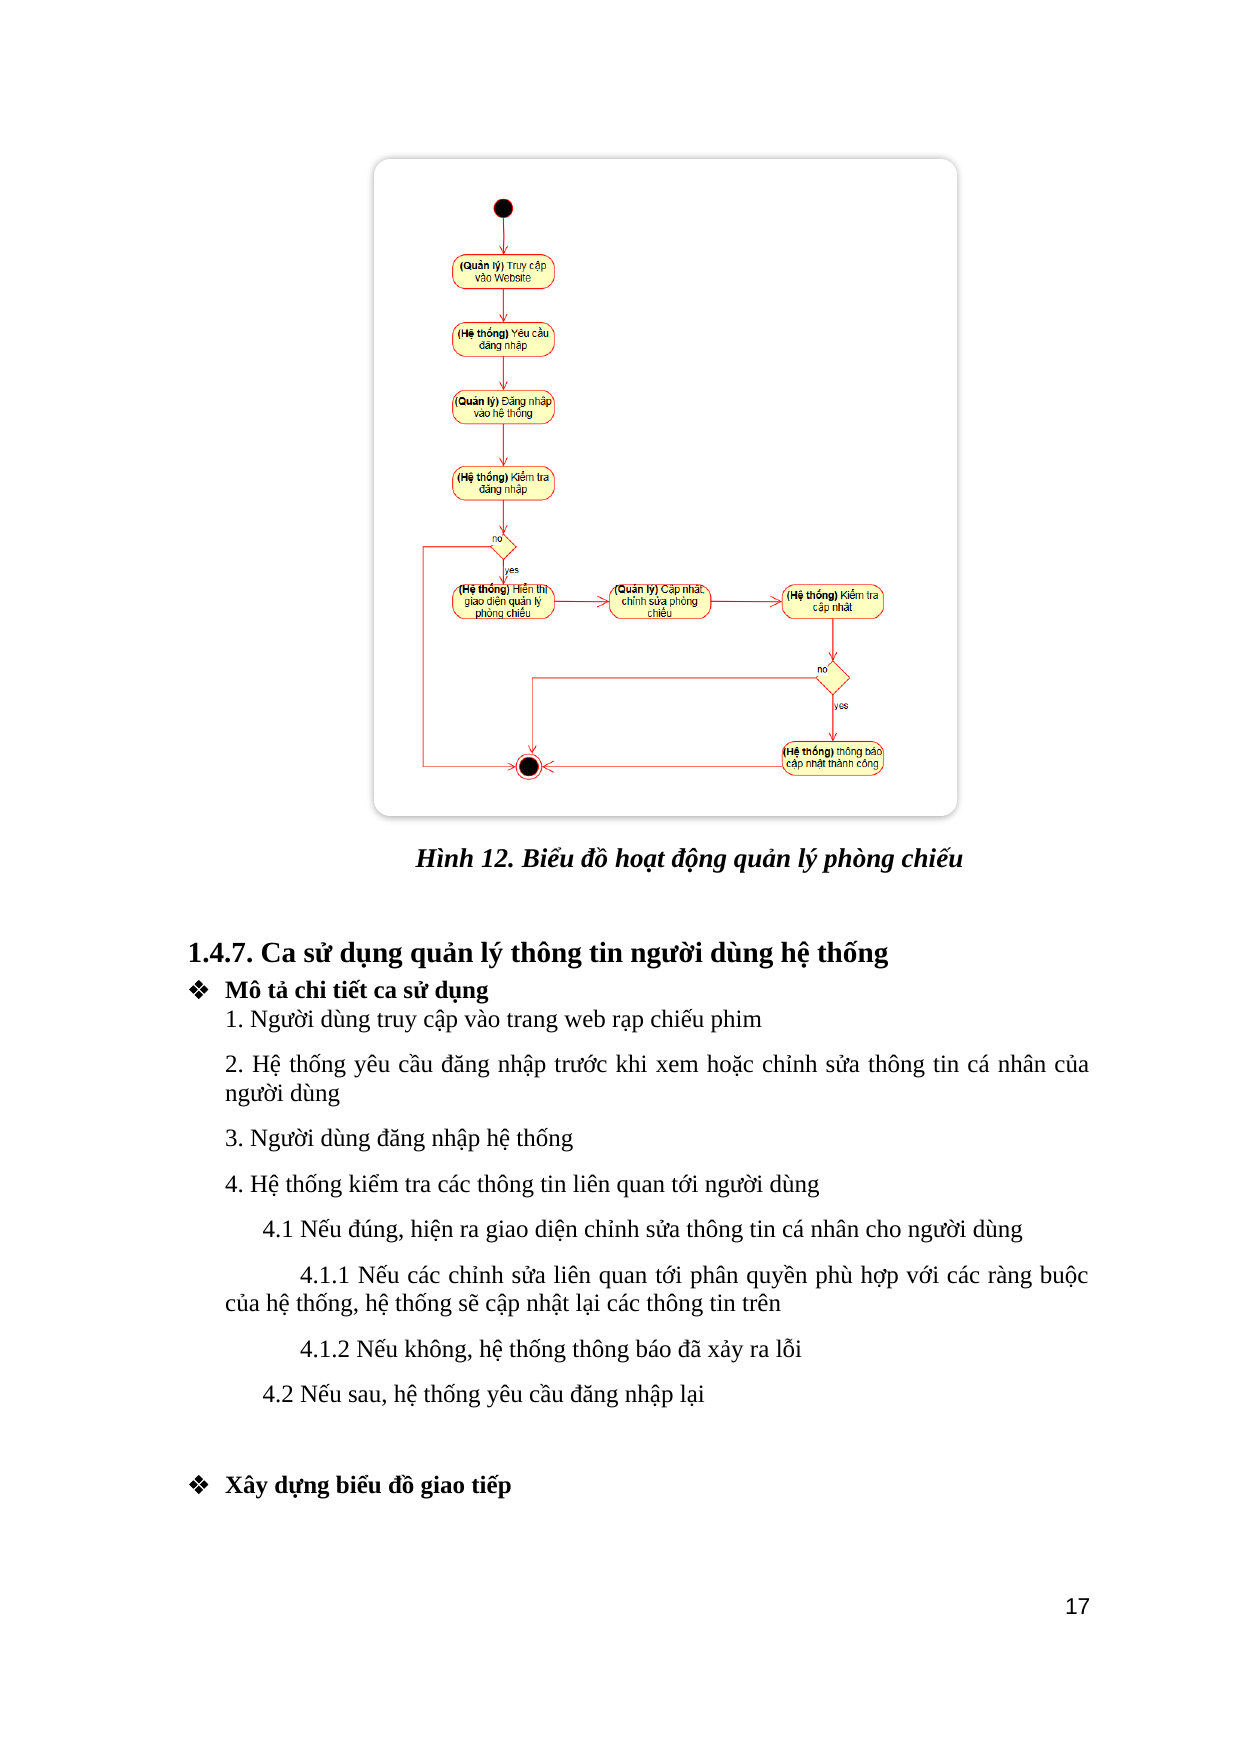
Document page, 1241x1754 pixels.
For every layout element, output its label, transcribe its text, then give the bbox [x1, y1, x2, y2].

text 4.1.1 Nếu các chỉnh sửa liên quan tới phân quyền phù hợp với các ràng buộc của hệ thống, hệ thống sẽ cập nhật lại các thông tin trên [225, 1260, 1090, 1317]
picture [406, 191, 925, 785]
text 4.1 Nếu đúng, hiện ra giao diện chỉnh sửa thông tin cá nhân cho người dùng [225, 1214, 1090, 1243]
text Hình 12. Biểu đồ hoạt động quản lý phòng chiếu [291, 842, 1090, 873]
text 2. Hệ thống yêu cầu đăng nhập trước khi xem hoặc chỉnh sửa thông tin cá nhân của người dùng [225, 1049, 1090, 1107]
text 1.4.7. Ca sử dụng quản lý thông tin người dùng hệ thống [150, 935, 1090, 968]
text 4.2 Nếu sau, hệ thống yêu cầu đăng nhập lại [225, 1379, 1090, 1408]
text 1. Người dùng truy cập vào trang web rạp chiếu phim [225, 1004, 1090, 1033]
text 3. Người dùng đăng nhập hệ thống [225, 1123, 1090, 1152]
list Xây dựng biểu đồ giao tiếp [187, 1470, 1090, 1499]
text 4.1.2 Nếu không, hệ thống thông báo đã xảy ra lỗi [225, 1334, 1090, 1363]
text 4. Hệ thống kiểm tra các thông tin liên quan tới người dùng [225, 1169, 1090, 1198]
list Mô tả chi tiết ca sử dụng [187, 975, 1090, 1004]
